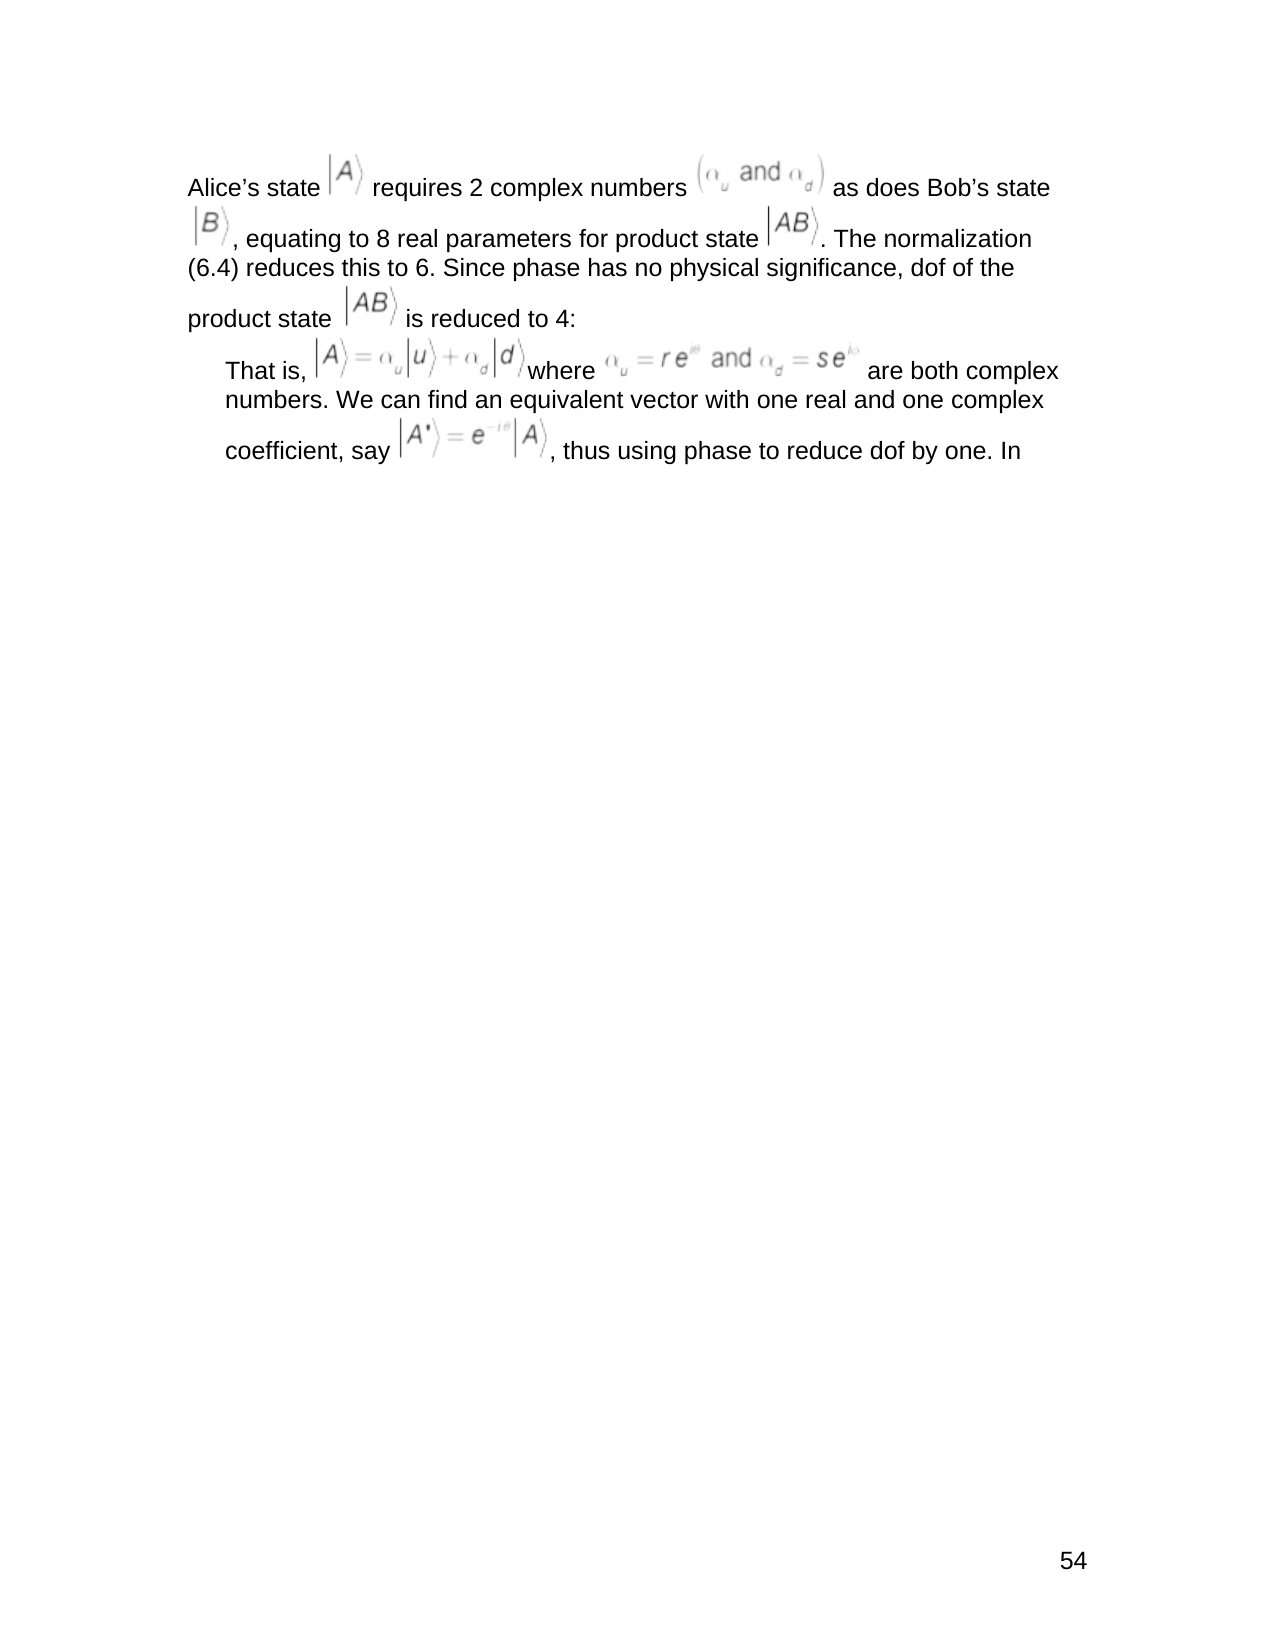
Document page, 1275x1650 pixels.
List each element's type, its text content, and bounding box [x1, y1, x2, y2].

text That is, where are both complex numbers. We can find an equivalent vector with one real and one complex coefficient, say , thus using phase to reduce dof by one. In [225, 333, 1087, 465]
text Alice’s state requires 2 complex numbers as does Bob’s state, equating to 8 real parameters for product state. The normalization (6.4) reduces this to 6. Since phase has no physical significance, dof of the product state is reduced to 4: [187, 150, 1087, 333]
